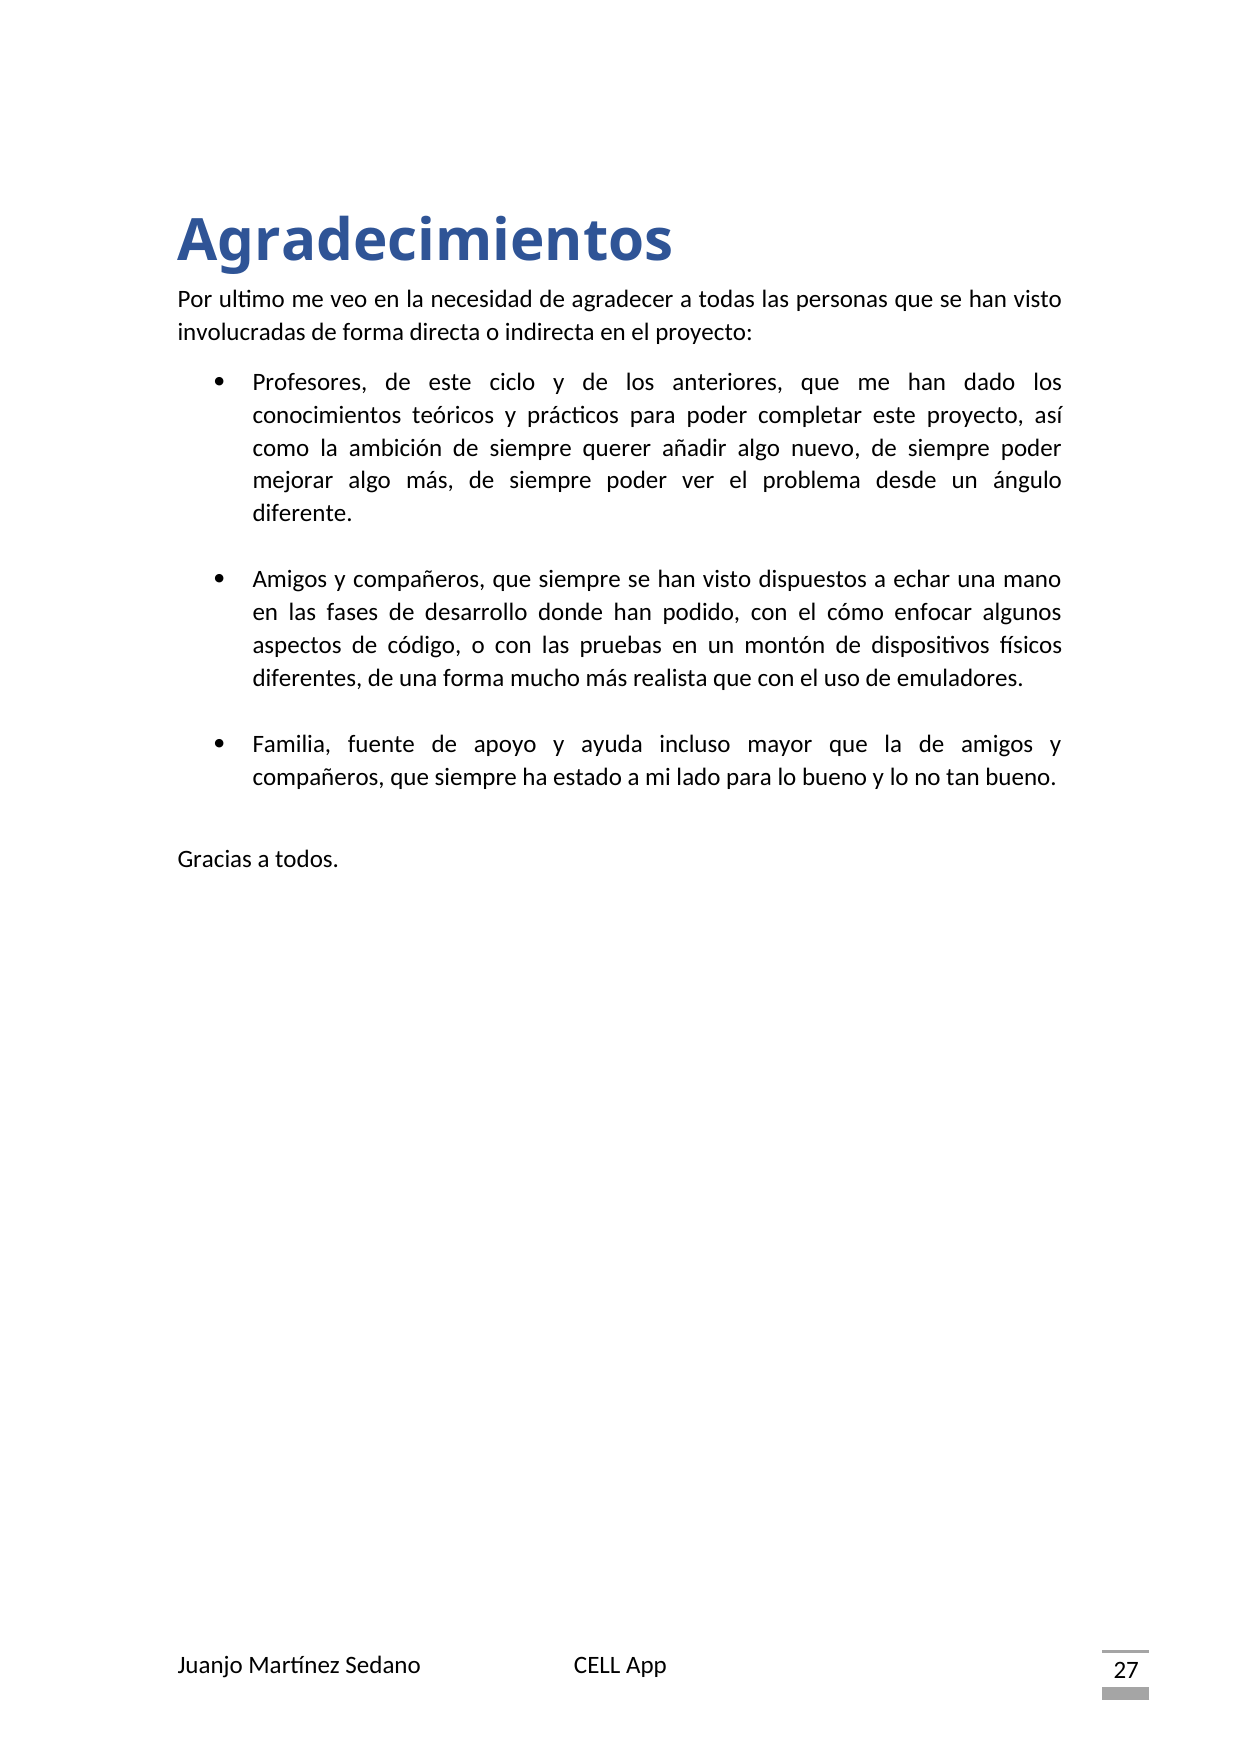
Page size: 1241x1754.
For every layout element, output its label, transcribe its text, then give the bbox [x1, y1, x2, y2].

list Profesores, de este ciclo y de los anteriores, que me han dado los conocimientos teóricos y prácticos para poder completar este proyecto, así como la ambición de siempre querer añadir algo nuevo, de siempre poder mejorar algo más, de siempre poder ver el problema desde un ángulo diferente. [215, 366, 1063, 528]
list Familia, fuente de apoyo y ayuda incluso mayor que la de amigos y compañeros, que siempre ha estado a mi lado para lo bueno y lo no tan bueno. [215, 728, 1063, 791]
text Por ultimo me veo en la necesidad de agradecer a todas las personas que se han visto involucradas de forma directa o indirecta en el proyecto: [177, 283, 1063, 347]
subtitle Agradecimientos [177, 198, 1063, 277]
text Gracias a todos. [177, 843, 1063, 874]
list Amigos y compañeros, que siempre se han visto dispuestos a echar una mano en las fases de desarrollo donde han podido, con el cómo enfocar algunos aspectos de código, o con las pruebas en un montón de dispositivos físicos diferentes, de una forma mucho más realista que con el uso de emuladores. [215, 563, 1063, 693]
